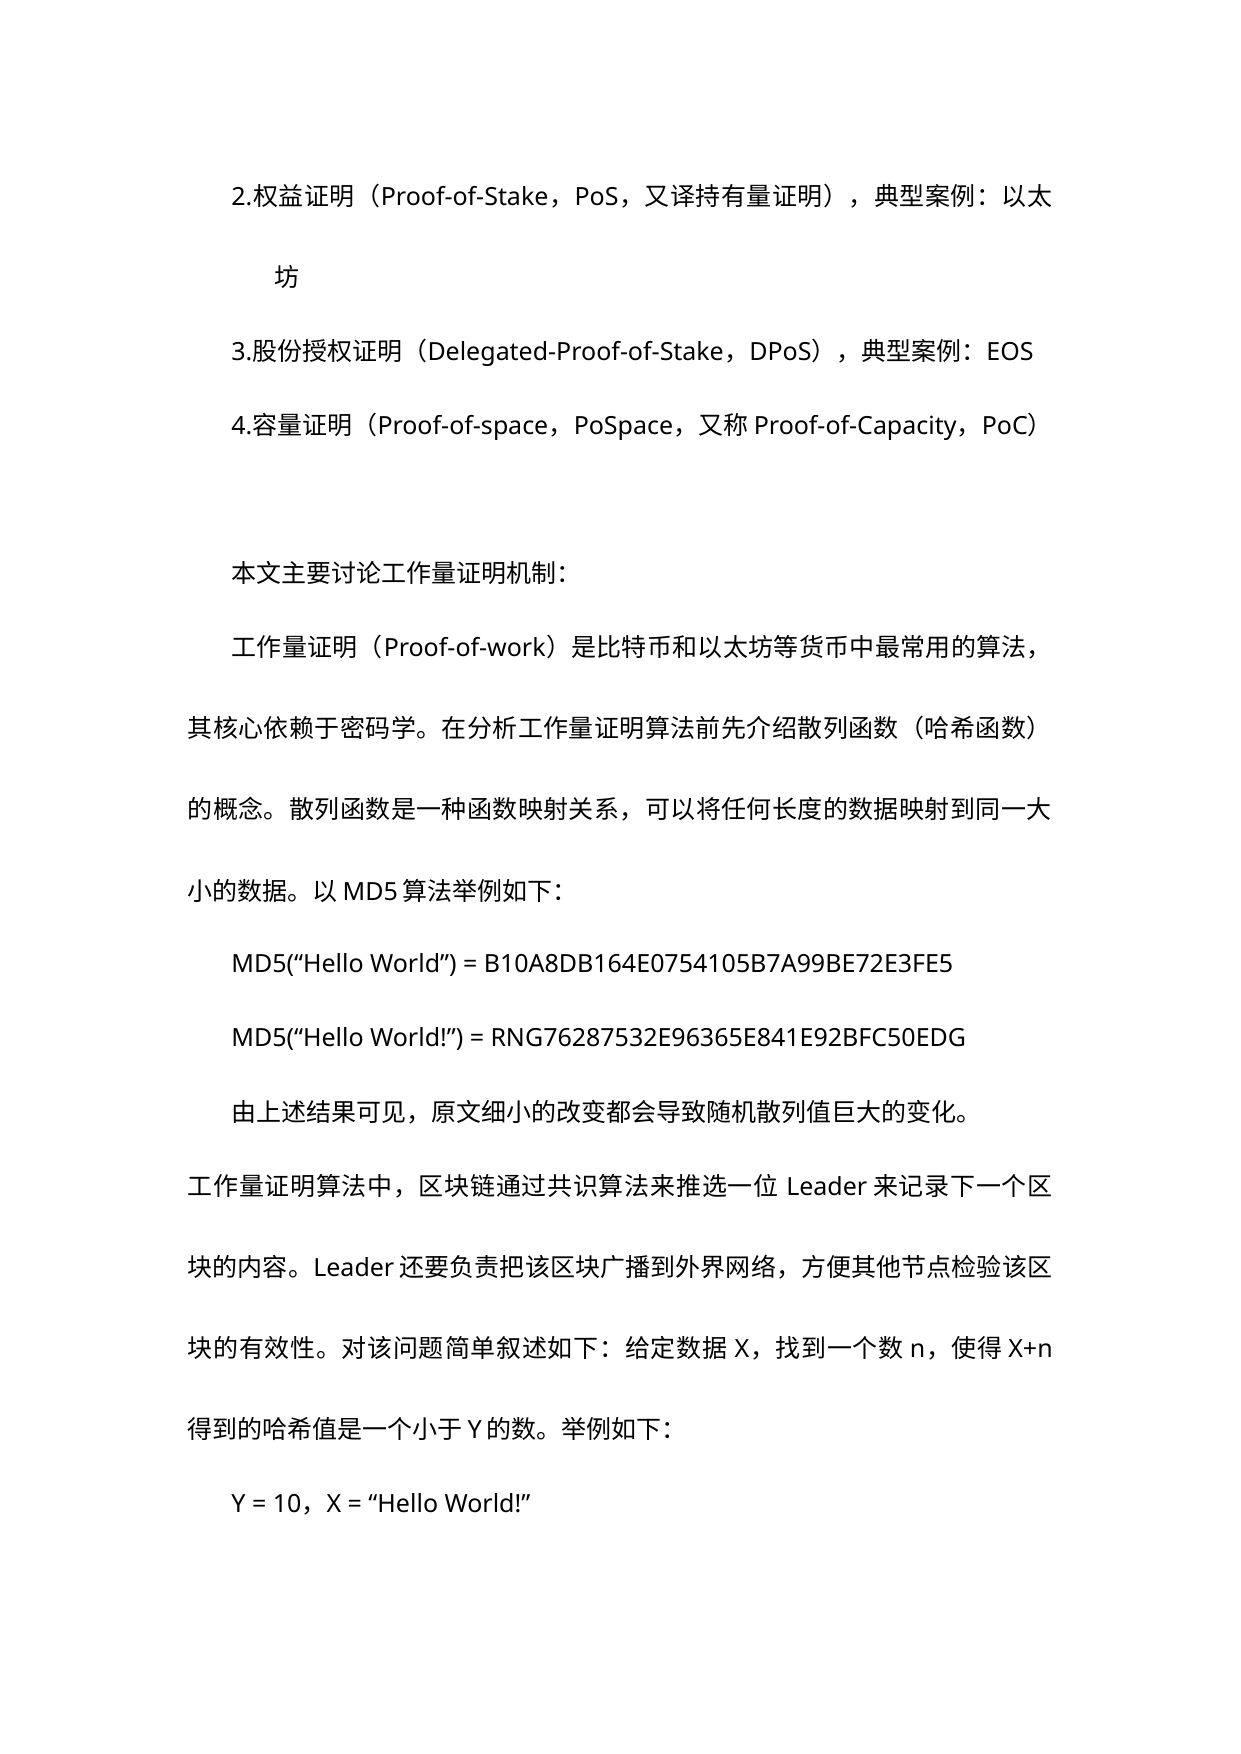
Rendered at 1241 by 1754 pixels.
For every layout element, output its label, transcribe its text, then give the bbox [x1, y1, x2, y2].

text MD5(“Hello World!”) = RNG76287532E96365E841E92BFC50EDG [187, 1004, 1053, 1069]
text 工作量证明（Proof-of-work）是比特币和以太坊等货币中最常用的算法，其核心依赖于密码学。在分析工作量证明算法前先介绍散列函数（哈希函数）的概念。散列函数是一种函数映射关系，可以将任何长度的数据映射到同一大小的数据。以MD5算法举例如下： [187, 613, 1053, 922]
text 工作量证明算法中，区块链通过共识算法来推选一位Leader来记录下一个区块的内容。Leader还要负责把该区块广播到外界网络，方便其他节点检验该区块的有效性。对该问题简单叙述如下：给定数据X，找到一个数n，使得X+n得到的哈希值是一个小于Y的数。举例如下： [187, 1152, 1053, 1460]
text 由上述结果可见，原文细小的改变都会导致随机散列值巨大的变化。 [187, 1078, 1053, 1143]
text 4.容量证明（Proof-of-space，PoSpace，又称 Proof-of-Capacity，PoC） [187, 391, 1053, 456]
text Y = 10，X = “Hello World!” [187, 1469, 1053, 1534]
text 3.股份授权证明（Delegated-Proof-of-Stake，DPoS），典型案例：EOS [187, 317, 1053, 382]
text 2.权益证明（Proof-of-Stake，PoS，又译持有量证明），典型案例：以太坊 [231, 162, 1053, 308]
text 本文主要讨论工作量证明机制： [187, 539, 1053, 604]
text MD5(“Hello World”) = B10A8DB164E0754105B7A99BE72E3FE5 [187, 931, 1053, 996]
